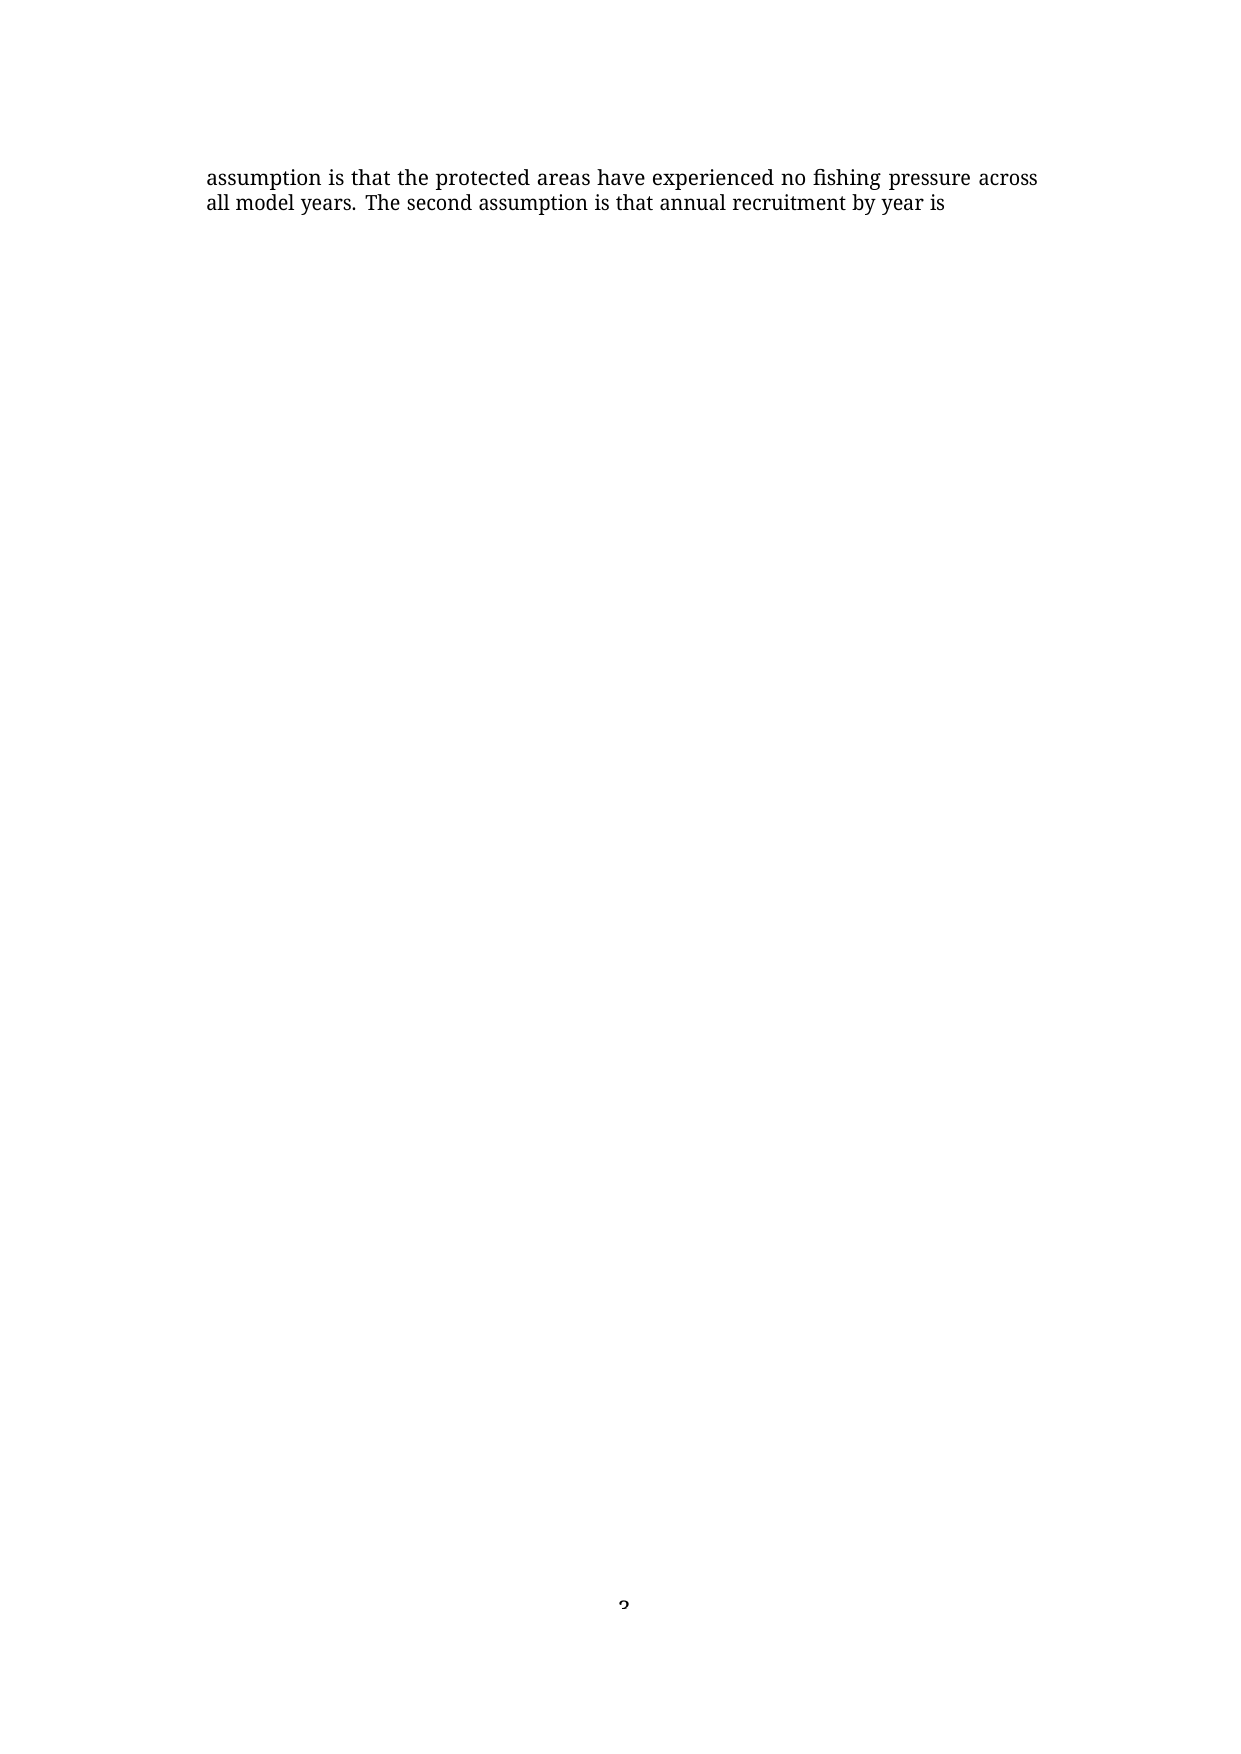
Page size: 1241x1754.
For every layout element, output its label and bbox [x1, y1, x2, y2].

text [206, 164, 1038, 217]
